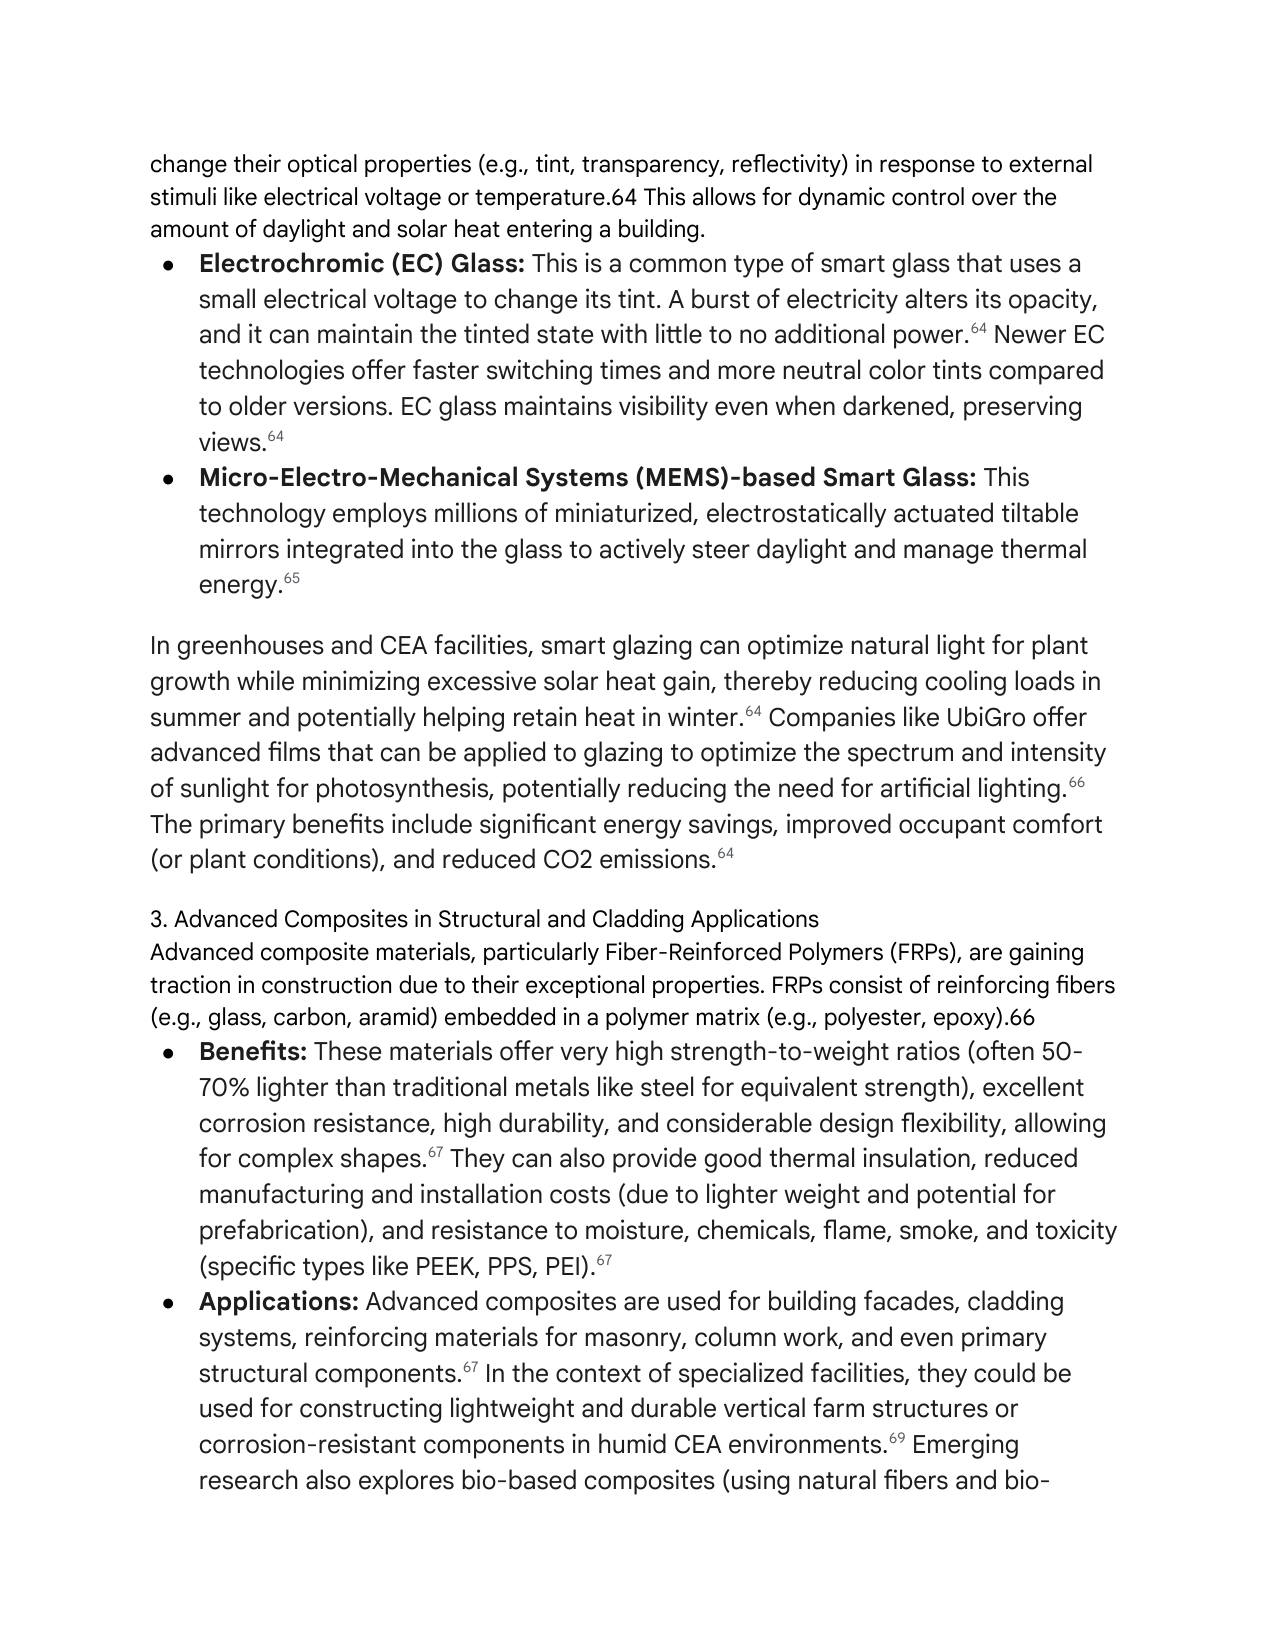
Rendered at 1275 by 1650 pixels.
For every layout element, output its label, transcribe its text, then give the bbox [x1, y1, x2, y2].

list Electrochromic (EC) Glass: This is a common type of smart glass that uses a small electrical voltage to change its tint. A burst of electricity alters its opacity, and it can maintain the tinted state with little to no additional power.64 Newer EC technologies offer faster switching times and more neutral color tints compared to older versions. EC glass maintains visibility even when darkened, preserving views.64 [161, 248, 1125, 458]
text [150, 150, 1125, 244]
text In greenhouses and CEA facilities, smart glazing can optimize natural light for plant growth while minimizing excessive solar heat gain, thereby reducing cooling loads in summer and potentially helping retain heat in winter.64 Companies like UbiGro offer advanced films that can be applied to glazing to optimize the spectrum and intensity of sunlight for photosynthesis, potentially reducing the need for artificial lighting.66 The primary benefits include significant energy savings, improved occupant comfort (or plant conditions), and reduced CO2 emissions.64 [150, 630, 1125, 876]
text Advanced composite materials, particularly Fiber-Reinforced Polymers (FRPs), are gaining traction in construction due to their exceptional properties. FRPs consist of reinforcing fibers (e.g., glass, carbon, aramid) embedded in a polymer matrix (e.g., polyester, epoxy).66 [150, 938, 1125, 1032]
list Benefits: These materials offer very high strength-to-weight ratios (often 50-70% lighter than traditional metals like steel for equivalent strength), excellent corrosion resistance, high durability, and considerable design flexibility, allowing for complex shapes.67 They can also provide good thermal insulation, reduced manufacturing and installation costs (due to lighter weight and potential for prefabrication), and resistance to moisture, chemicals, flame, smoke, and toxicity (specific types like PEEK, PPS, PEI).67 [161, 1036, 1125, 1282]
text 3. Advanced Composites in Structural and Cladding Applications [150, 906, 1125, 934]
list Micro-Electro-Mechanical Systems (MEMS)-based Smart Glass: This technology employs millions of miniaturized, electrostatically actuated tiltable mirrors integrated into the glass to actively steer daylight and manage thermal energy.65 [161, 462, 1125, 601]
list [161, 1286, 1125, 1496]
